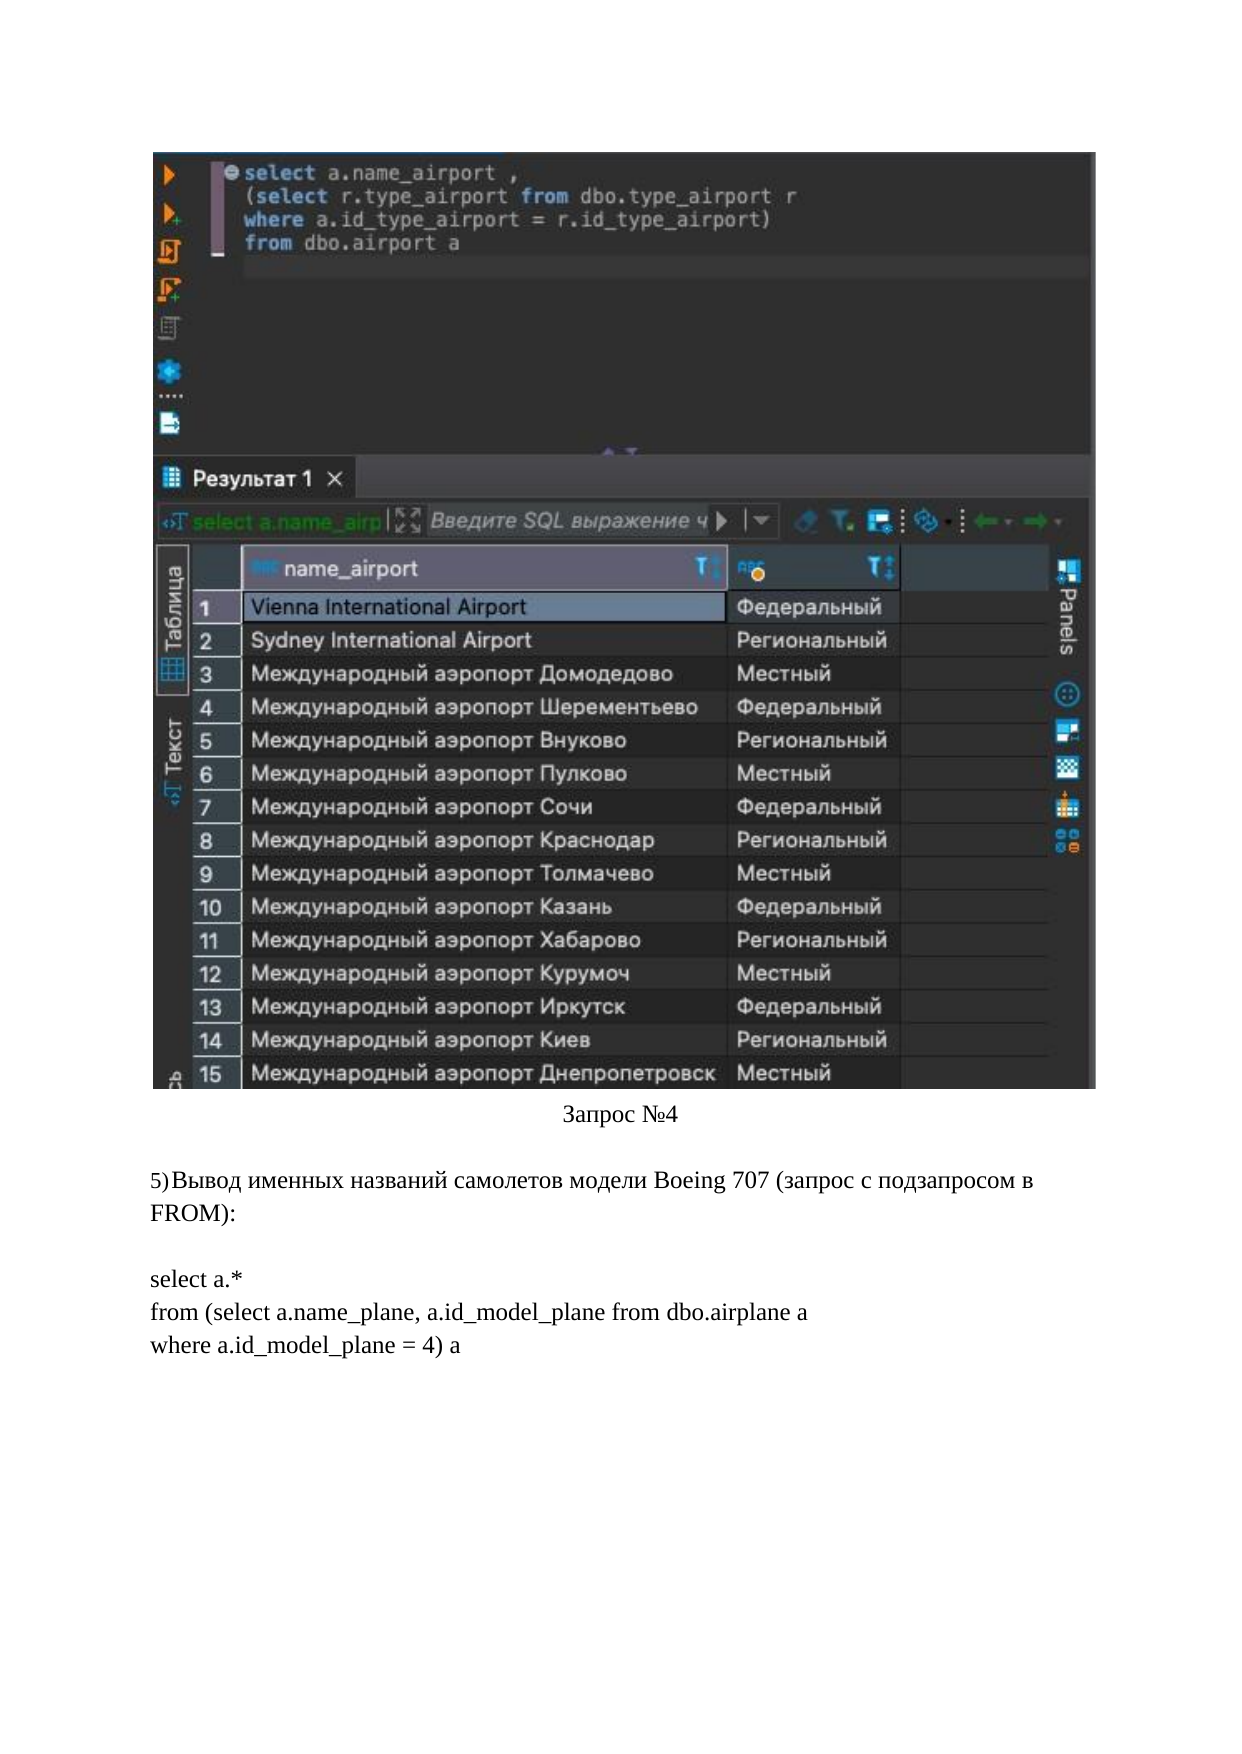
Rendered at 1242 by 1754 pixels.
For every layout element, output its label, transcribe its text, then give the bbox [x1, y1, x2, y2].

text Запрос №4 [172, 1099, 1068, 1127]
list Вывод именных названий самолетов модели Boeing 707 (запрос с подзапросом в FROM): [150, 1165, 1089, 1227]
text select a.* [150, 1264, 1181, 1293]
picture [153, 152, 1096, 1089]
text from (select a.name_plane, a.id_model_plane from dbo.airplane a where a.id_model_plane = 4) a [150, 1297, 810, 1359]
